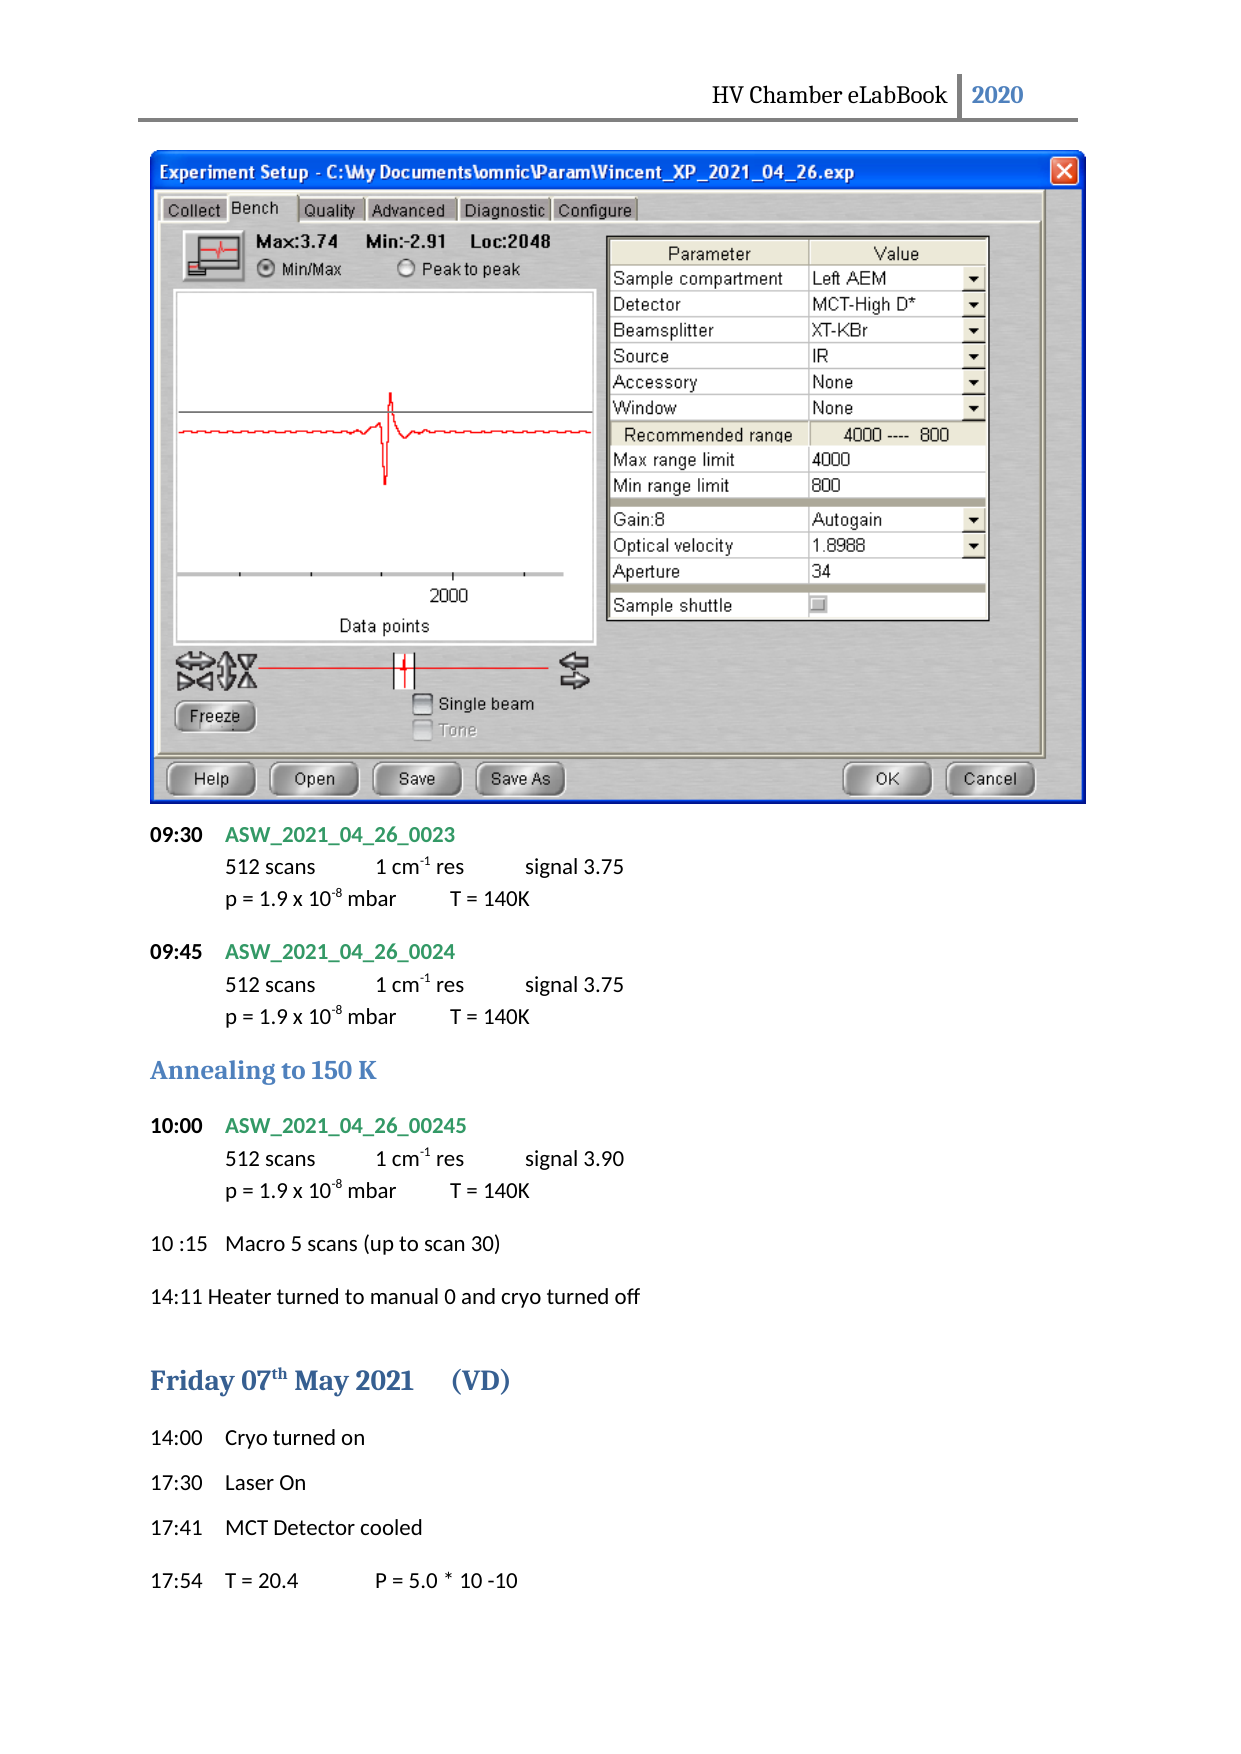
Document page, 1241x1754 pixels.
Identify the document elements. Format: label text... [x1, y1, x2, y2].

text 17:30 Laser On [150, 1468, 1090, 1496]
text 09:45 ASW_2021_04_26_0024 [150, 937, 1090, 966]
text 512 scans 1 cm-1 res signal 3.75 p = 1.9 x 10-8 mbar T = 140K [225, 970, 1090, 1030]
subtitle Annealing to 150 K [150, 1055, 1090, 1086]
subtitle Friday 07th May 2021 (VD) [150, 1364, 1090, 1398]
text 09:30 ASW_2021_04_26_0023 [150, 820, 1090, 848]
text 14:00 Cryo turned on [150, 1423, 1090, 1451]
text 512 scans 1 cm-1 res signal 3.75 p = 1.9 x 10-8 mbar T = 140K [225, 852, 1090, 912]
text 17:54 T = 20.4 P = 5.0 * 10 -10 [150, 1566, 1090, 1594]
text 17:41 MCT Detector cooled [150, 1513, 1090, 1541]
text 10:00 ASW_2021_04_26_00245 [150, 1111, 1090, 1139]
text 14:11 Heater turned to manual 0 and cryo turned off [150, 1282, 1090, 1310]
text 512 scans 1 cm-1 res signal 3.90 p = 1.9 x 10-8 mbar T = 140K [225, 1144, 1090, 1204]
picture [150, 150, 1086, 804]
text 10 :15 Macro 5 scans (up to scan 30) [150, 1229, 1090, 1257]
